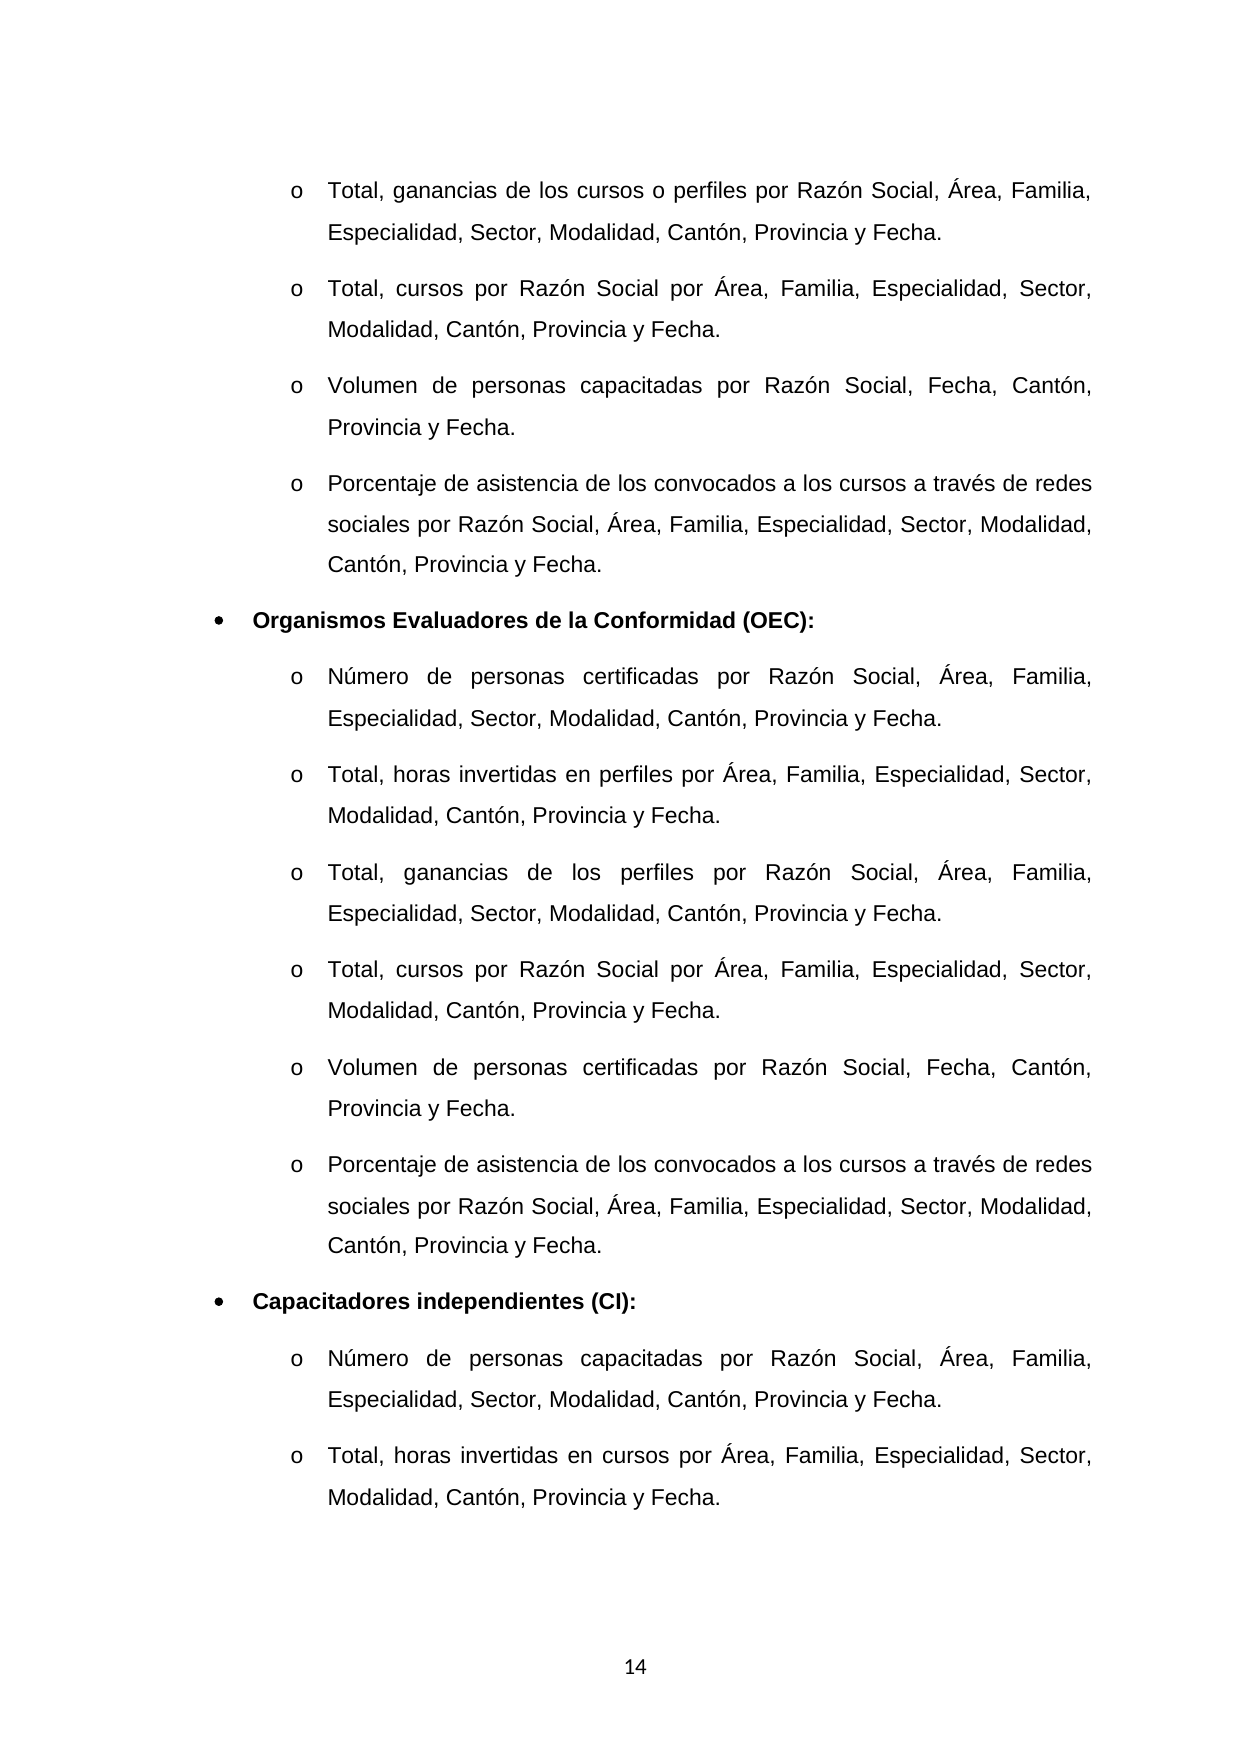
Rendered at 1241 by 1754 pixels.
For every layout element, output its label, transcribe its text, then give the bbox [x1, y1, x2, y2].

list Porcentaje de asistencia de los convocados a los cursos a través de redes sociales por Razón Social, Área, Familia, Especialidad, Sector, Modalidad, Cantón, Provincia y Fecha. [290, 470, 1092, 577]
list Total, horas invertidas en perfiles por Área, Familia, Especialidad, Sector, Modalidad, Cantón, Provincia y Fecha. [290, 761, 1092, 829]
list Total, ganancias de los cursos o perfiles por Razón Social, Área, Familia, Especialidad, Sector, Modalidad, Cantón, Provincia y Fecha. [290, 177, 1092, 245]
list Número de personas capacitadas por Razón Social, Área, Familia, Especialidad, Sector, Modalidad, Cantón, Provincia y Fecha. [290, 1344, 1092, 1412]
list Total, ganancias de los perfiles por Razón Social, Área, Familia, Especialidad, Sector, Modalidad, Cantón, Provincia y Fecha. [290, 858, 1092, 926]
list Volumen de personas certificadas por Razón Social, Fecha, Cantón, Provincia y Fecha. [290, 1054, 1092, 1121]
list Total, cursos por Razón Social por Área, Familia, Especialidad, Sector, Modalidad, Cantón, Provincia y Fecha. [290, 956, 1092, 1024]
list Volumen de personas capacitadas por Razón Social, Fecha, Cantón, Provincia y Fecha. [290, 372, 1092, 440]
list Porcentaje de asistencia de los convocados a los cursos a través de redes sociales por Razón Social, Área, Familia, Especialidad, Sector, Modalidad, Cantón, Provincia y Fecha. [290, 1151, 1092, 1258]
list Organismos Evaluadores de la Conformidad (OEC): [215, 607, 1092, 633]
list Número de personas certificadas por Razón Social, Área, Familia, Especialidad, Sector, Modalidad, Cantón, Provincia y Fecha. [290, 663, 1092, 731]
list Total, horas invertidas en cursos por Área, Familia, Especialidad, Sector, Modalidad, Cantón, Provincia y Fecha. [290, 1442, 1092, 1510]
list Total, cursos por Razón Social por Área, Familia, Especialidad, Sector, Modalidad, Cantón, Provincia y Fecha. [290, 275, 1092, 343]
list Capacitadores independientes (CI): [215, 1288, 1092, 1315]
